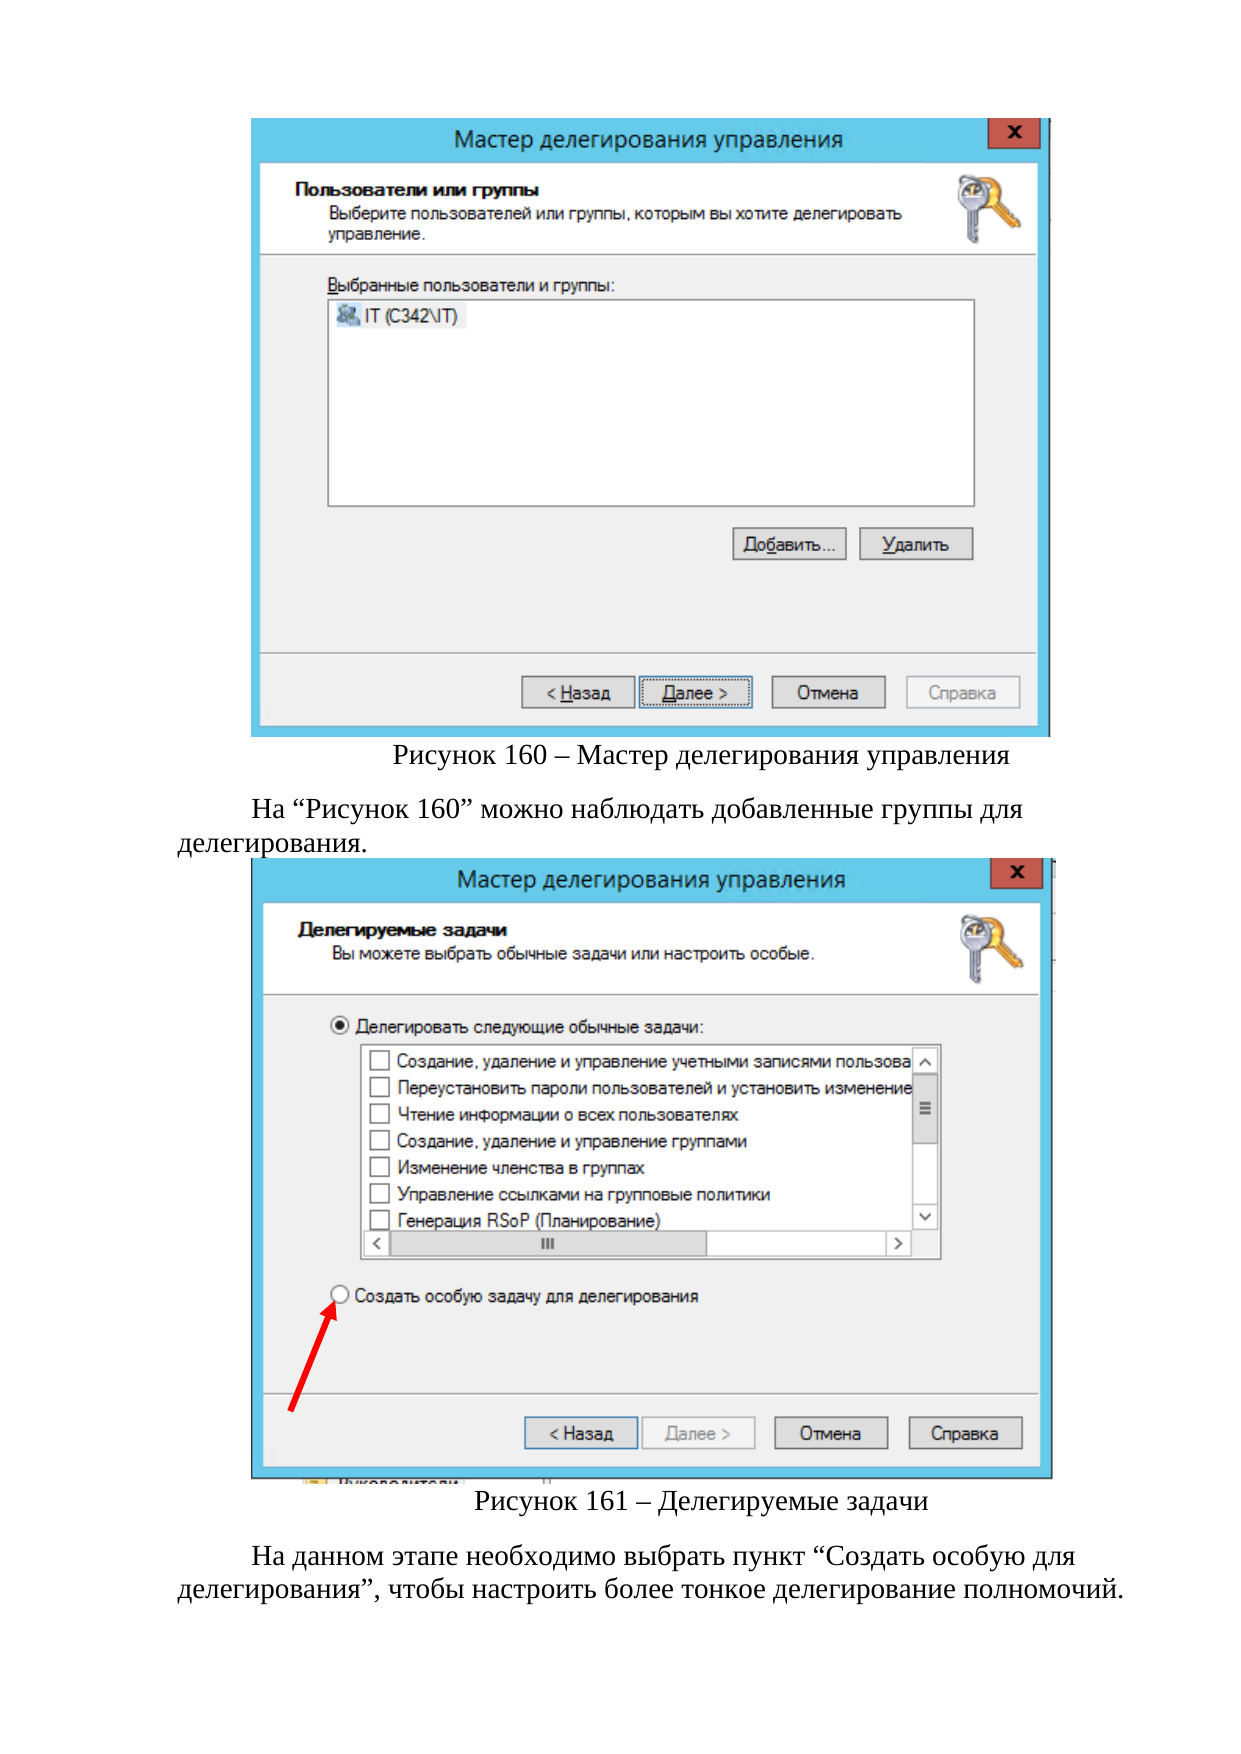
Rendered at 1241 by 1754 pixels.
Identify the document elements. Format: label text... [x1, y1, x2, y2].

text На данном этапе необходимо выбрать пункт “Создать особую для делегирования”, чтобы настроить более тонкое делегирование полномочий. [177, 1538, 1152, 1605]
picture [251, 858, 1056, 1484]
text На “Рисунок 160” можно наблюдать добавленные группы для делегирования. [177, 791, 1152, 858]
picture [251, 118, 1052, 737]
text Рисунок 161 – Делегируемые задачи [177, 1483, 1152, 1517]
text Рисунок 160 – Мастер делегирования управления [177, 737, 1152, 771]
